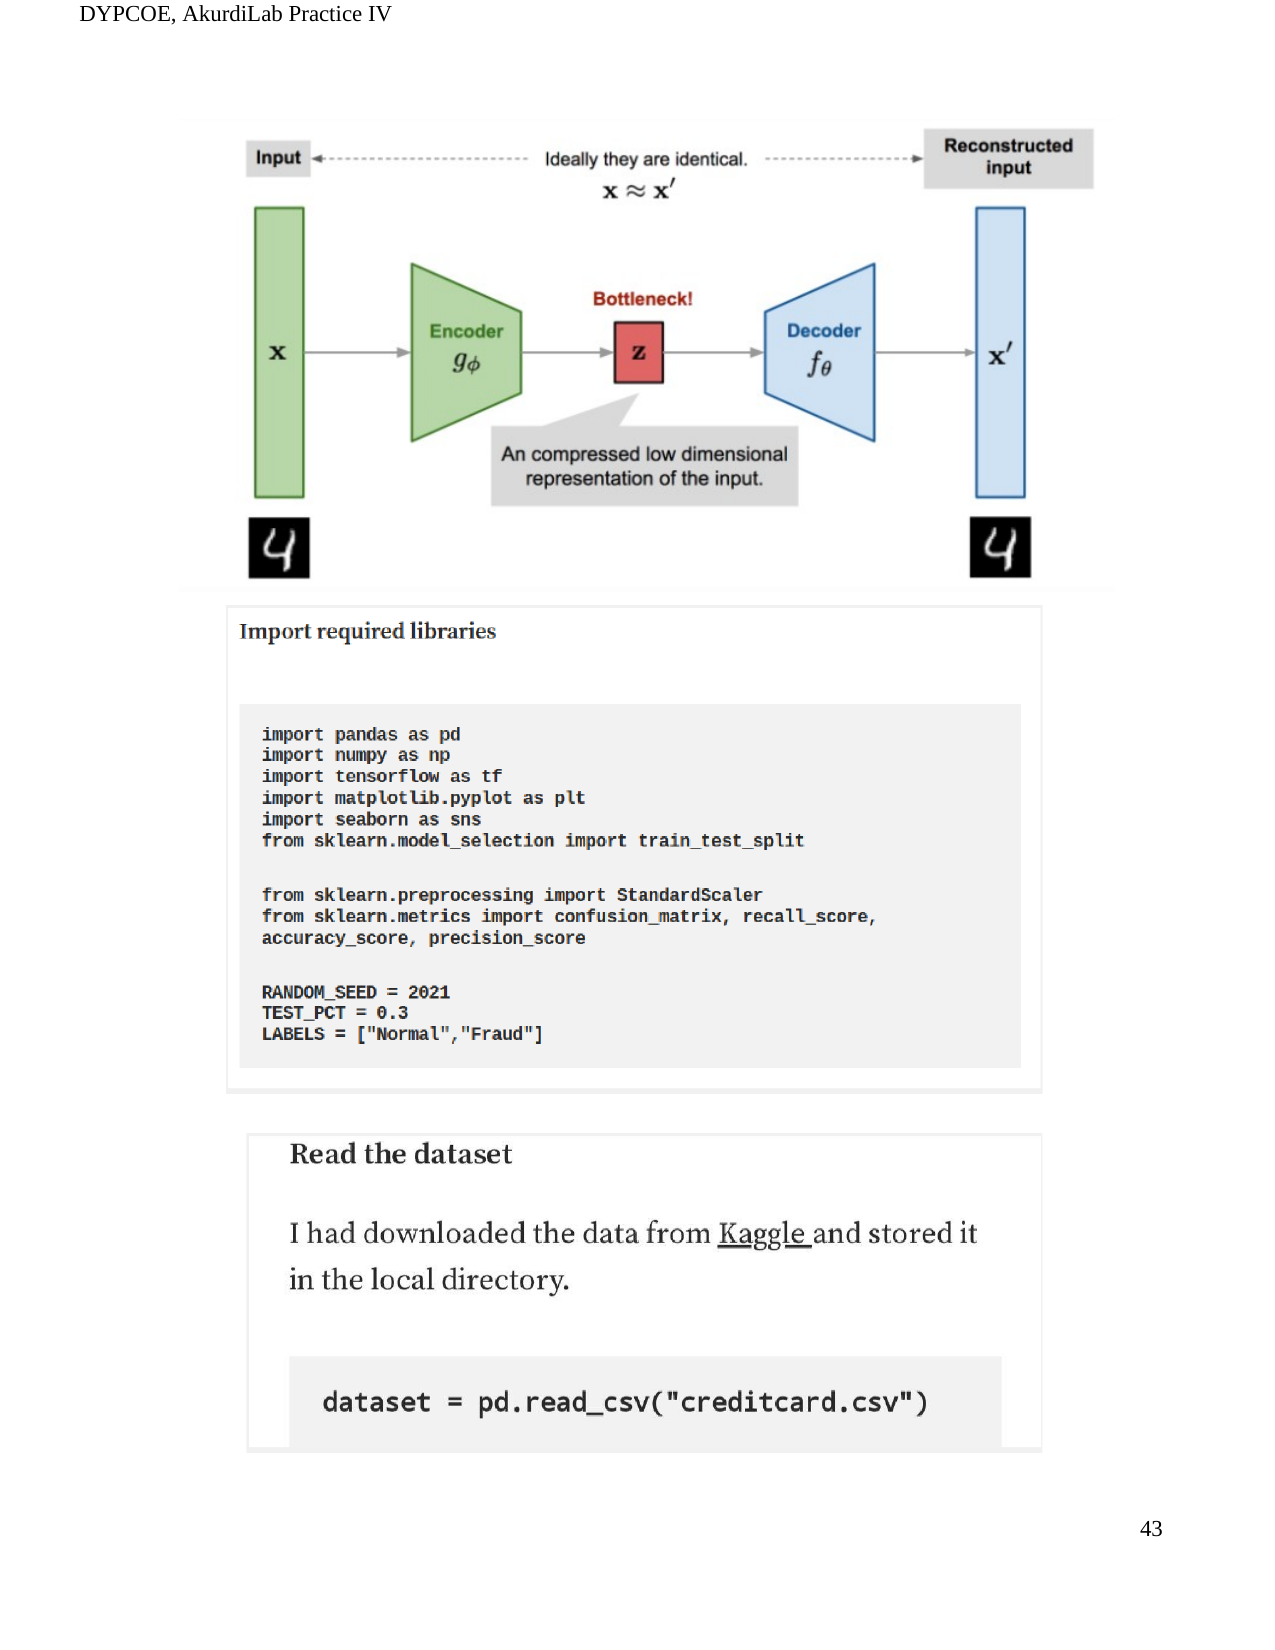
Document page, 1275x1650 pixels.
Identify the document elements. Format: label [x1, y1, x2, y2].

picture [178, 119, 1115, 592]
picture [226, 605, 1043, 1094]
picture [246, 1133, 1043, 1453]
